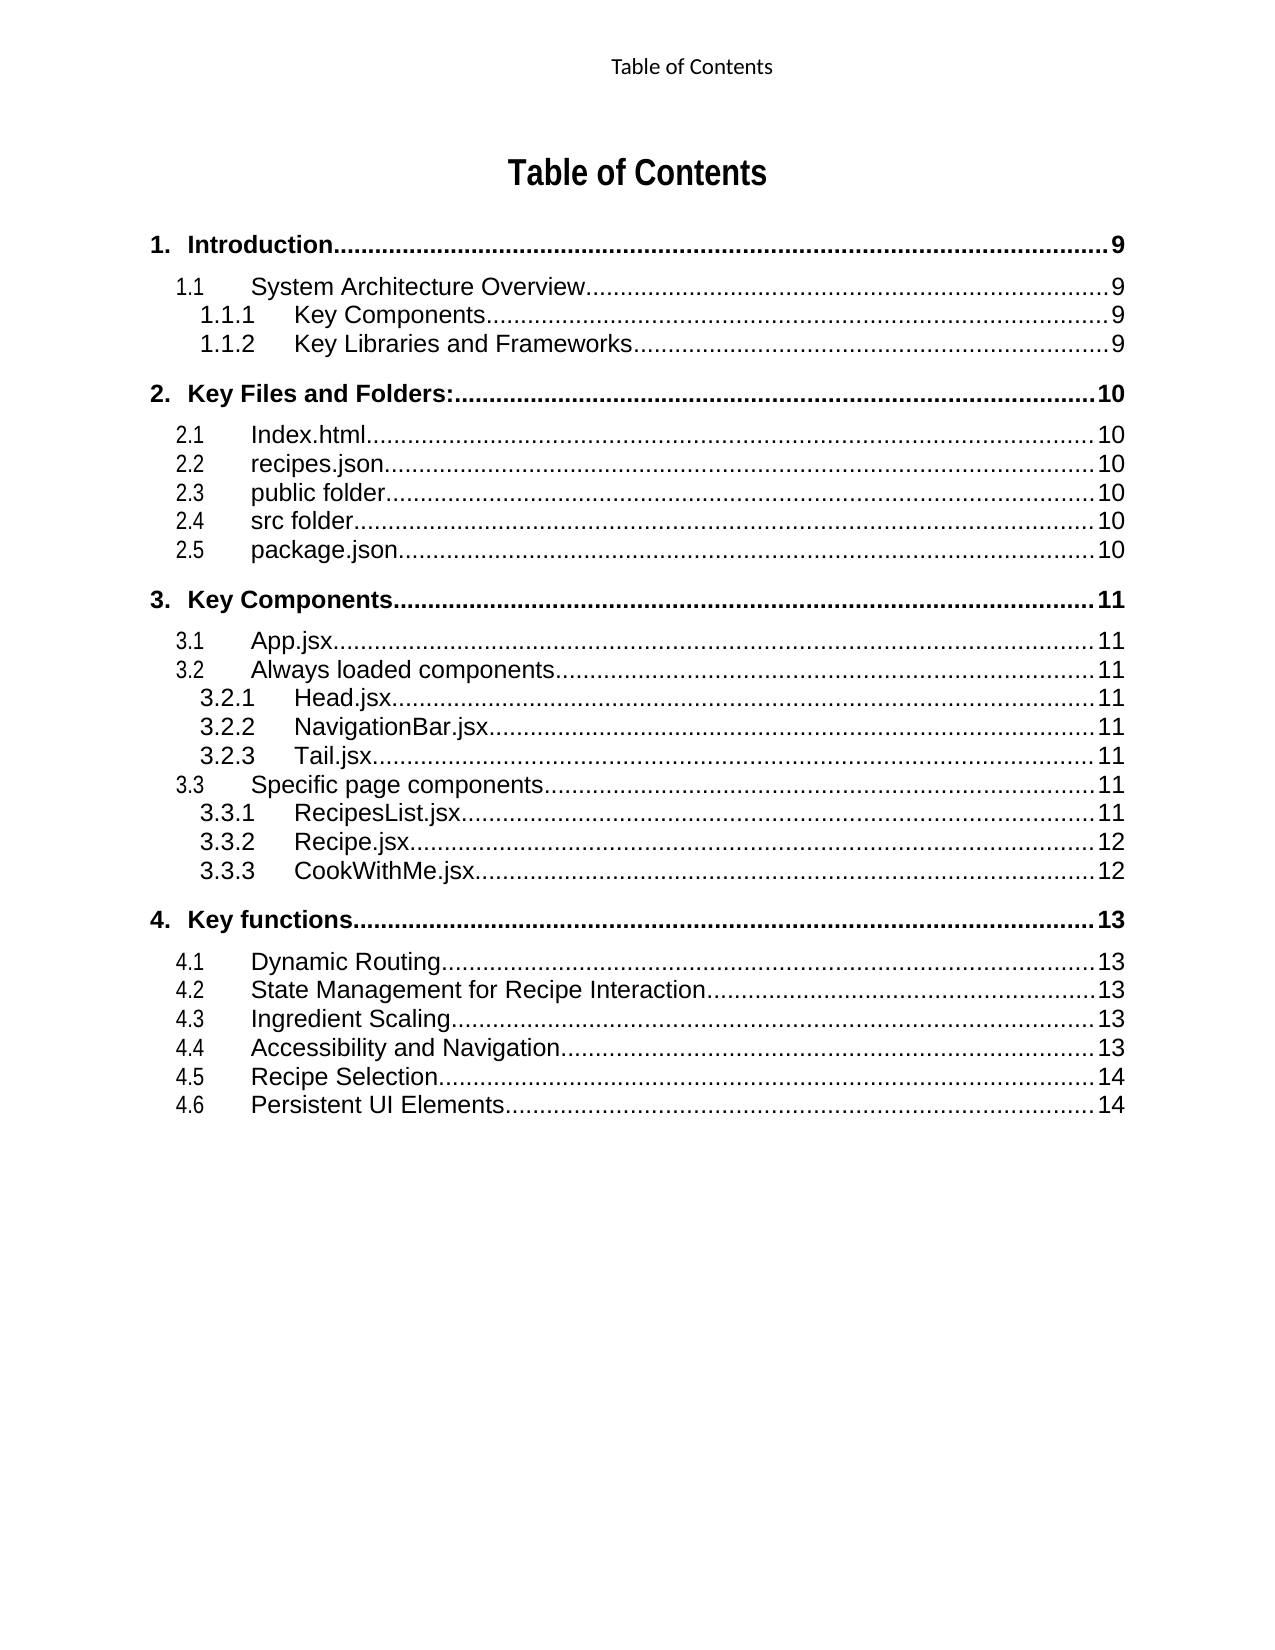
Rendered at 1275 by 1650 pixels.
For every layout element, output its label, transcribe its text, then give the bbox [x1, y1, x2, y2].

text 3.2 Always loaded components 11 [176, 655, 1125, 683]
text 2. Key Files and Folders: 10 [150, 379, 1125, 408]
text 3.3.1 RecipesList.jsx 11 [199, 798, 1125, 827]
text 4. Key functions 13 [150, 906, 1125, 934]
text Table of Contents [150, 150, 1125, 193]
text 2.1 Index.html 10 [176, 420, 1125, 449]
text 1.1.1 Key Components 9 [199, 301, 1125, 329]
text 4.3 Ingredient Scaling 13 [176, 1004, 1125, 1033]
text 4.2 State Management for Recipe Interaction 13 [176, 976, 1125, 1004]
text 3.3.3 CookWithMe.jsx 12 [199, 856, 1125, 885]
text 3.3.2 Recipe.jsx 12 [199, 827, 1125, 856]
text 2.3 public folder 10 [176, 478, 1125, 506]
text 1.1.2 Key Libraries and Frameworks 9 [199, 329, 1125, 358]
text 3.3 Specific page components 11 [176, 770, 1125, 798]
text 3.1 App.jsx 11 [176, 626, 1125, 655]
text 2.4 src folder 10 [176, 506, 1125, 535]
text 1.1 System Architecture Overview 9 [176, 272, 1125, 301]
text 2.5 package.json 10 [176, 535, 1125, 564]
text 4.4 Accessibility and Navigation 13 [176, 1033, 1125, 1062]
text 3. Key Components 11 [150, 585, 1125, 613]
text 4.1 Dynamic Routing 13 [176, 947, 1125, 976]
text 2.2 recipes.json 10 [176, 449, 1125, 478]
text 3.2.3 Tail.jsx 11 [199, 741, 1125, 770]
text 3.2.1 Head.jsx 11 [199, 683, 1125, 712]
text 4.5 Recipe Selection 14 [176, 1062, 1125, 1091]
text 3.2.2 NavigationBar.jsx 11 [199, 712, 1125, 741]
text 1. Introduction 9 [150, 231, 1125, 259]
text 4.6 Persistent UI Elements 14 [176, 1091, 1125, 1119]
